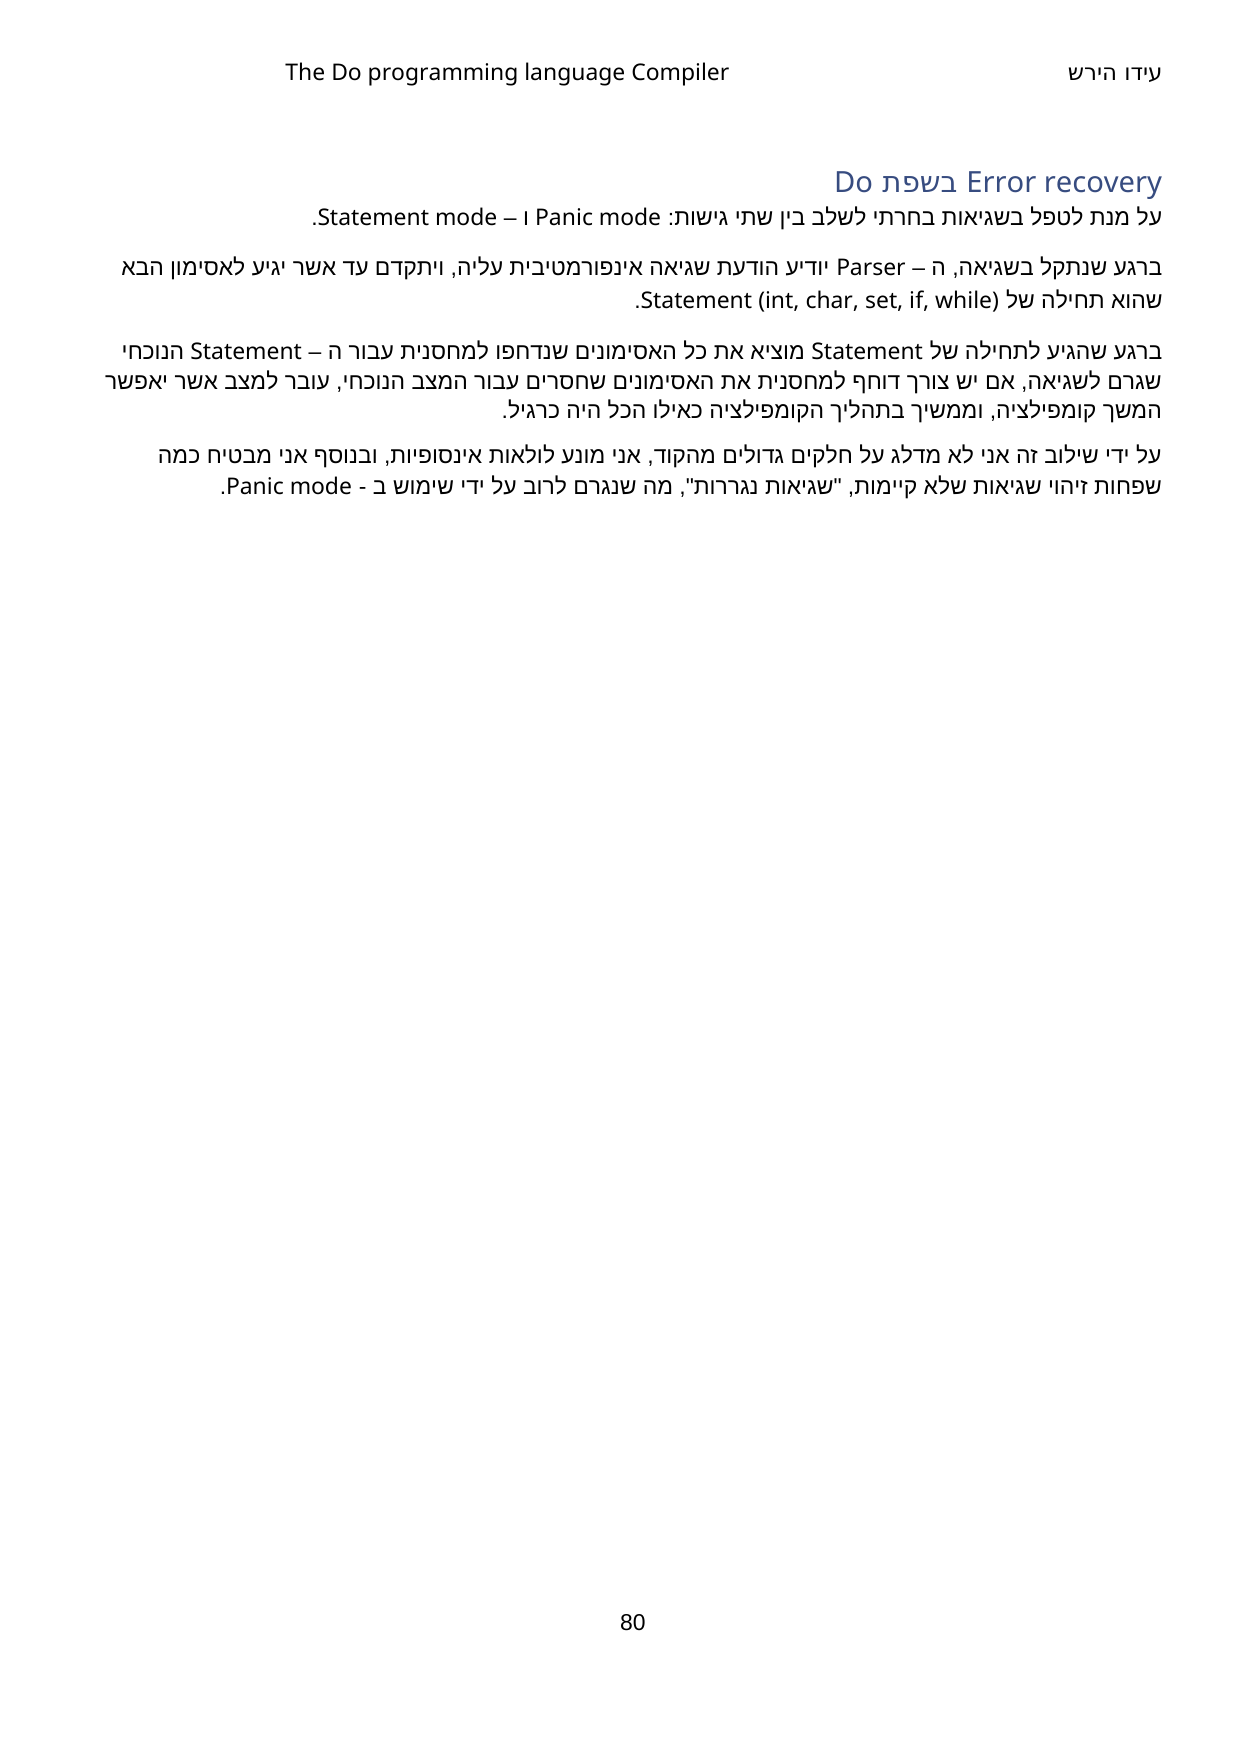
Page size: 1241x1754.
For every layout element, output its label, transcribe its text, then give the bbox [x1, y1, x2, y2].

text ברגע שנתקל בשגיאה, ה – Parser יודיע הודעת שגיאה אינפורמטיבית עליה, ויתקדם עד אשר יגיע לאסימון הבא שהוא תחילה של Statement (int, char, set, if, while). [103, 251, 1162, 316]
subtitle Error recovery בשפת Do [103, 161, 1162, 201]
text ברגע שהגיע לתחילה של Statement מוציא את כל האסימונים שנדחפו למחסנית עבור ה – Statement הנוכחי שגרם לשגיאה, אם יש צורך דוחף למחסנית את האסימונים שחסרים עבור המצב הנוכחי, עובר למצב אשר יאפשר המשך קומפילציה, וממשיך בתהליך הקומפילציה כאילו הכל היה כרגיל. [103, 335, 1162, 423]
text על ידי שילוב זה אני לא מדלג על חלקים גדולים מהקוד, אני מונע לולאות אינסופיות, ובנוסף אני מבטיח כמה שפחות זיהוי שגיאות שלא קיימות, "שגיאות נגררות", מה שנגרם לרוב על ידי שימוש ב - Panic mode. [103, 442, 1162, 501]
text על מנת לטפל בשגיאות בחרתי לשלב בין שתי גישות: Panic mode ו – Statement mode. [103, 201, 1162, 232]
